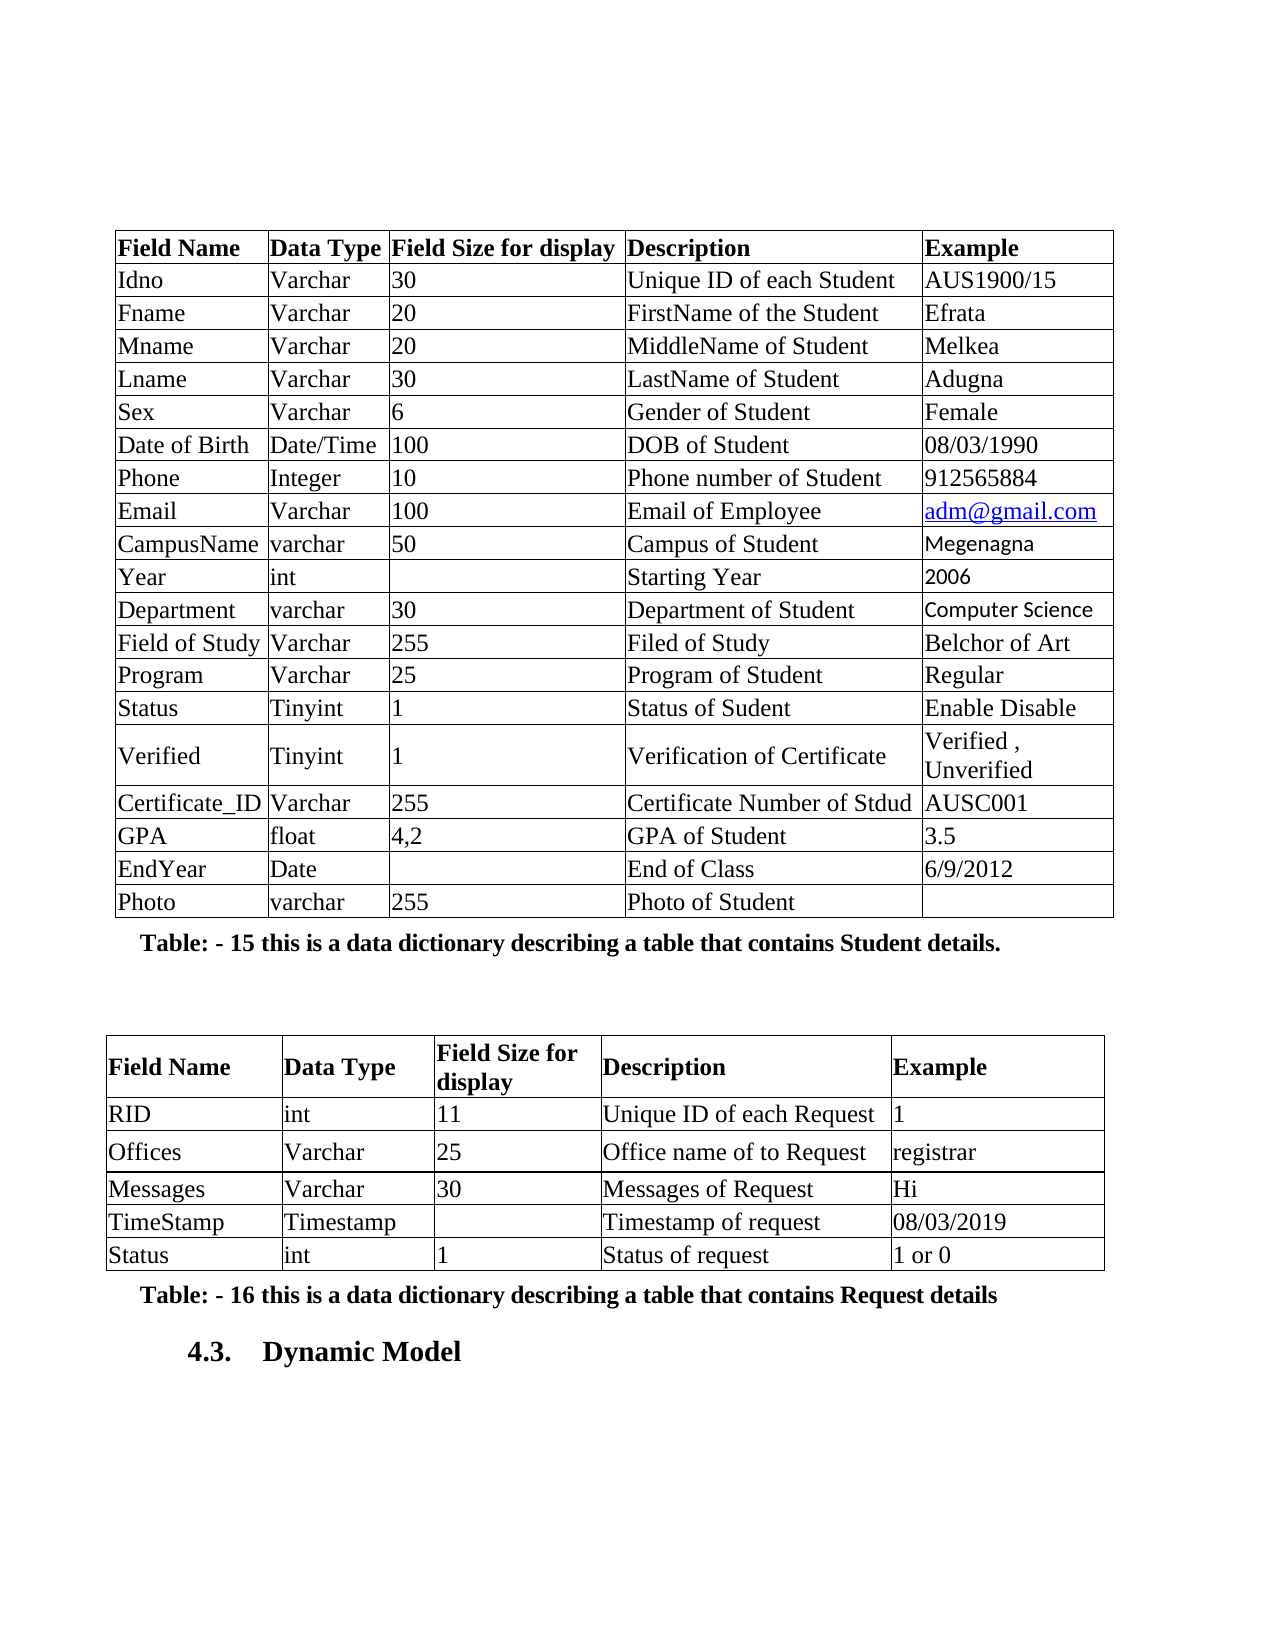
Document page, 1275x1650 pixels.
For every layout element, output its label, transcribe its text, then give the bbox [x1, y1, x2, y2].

table_cell 30 [390, 593, 625, 625]
table_cell int [269, 560, 389, 592]
table_cell Adugna [923, 363, 1113, 394]
table_cell MiddleName of Student [626, 330, 922, 362]
table_cell 255 [390, 885, 625, 917]
table_cell 1 [390, 692, 625, 724]
table_cell Tinyint [269, 725, 389, 785]
table_cell Tinyint [269, 692, 389, 724]
table_cell Status [116, 692, 268, 724]
table_cell int [283, 1098, 434, 1130]
table_cell Messages of Request [602, 1173, 891, 1204]
table_cell Date of Birth [116, 429, 268, 460]
table_cell CampusName [116, 527, 268, 559]
table_cell varchar [269, 885, 389, 917]
table_cell Varchar [283, 1173, 434, 1204]
table_header Description [602, 1036, 891, 1097]
table_cell 1 [892, 1098, 1104, 1130]
table_cell Date [269, 852, 389, 884]
table_cell Varchar [269, 626, 389, 658]
table_cell Status of request [602, 1238, 891, 1270]
table_cell GPA of Student [626, 819, 922, 851]
table_cell Varchar [269, 396, 389, 427]
table_cell Lname [116, 363, 268, 394]
table_cell 30 [435, 1173, 601, 1204]
table_cell Program of Student [626, 659, 922, 691]
table_cell Computer Science [923, 593, 1113, 625]
table_cell 100 [390, 429, 625, 460]
text Table: - 16 this is a data dictionary describing a table that contains Request details [139, 1281, 1137, 1309]
table_header Field Size for display [435, 1036, 601, 1097]
table_cell 100 [390, 494, 625, 526]
table_cell 255 [390, 786, 625, 818]
table_cell Email of Employee [626, 494, 922, 526]
table_cell 255 [390, 626, 625, 658]
table_cell Email [116, 494, 268, 526]
table_cell Messages [107, 1173, 282, 1204]
table_cell Verification of Certificate [626, 725, 922, 785]
table_cell Integer [269, 461, 389, 493]
table_cell Megenagna [923, 527, 1113, 559]
table_cell Varchar [269, 786, 389, 818]
table_cell RID [107, 1098, 282, 1130]
table_cell Department of Student [626, 593, 922, 625]
table_cell 25 [390, 659, 625, 691]
table_cell Varchar [269, 330, 389, 362]
table_cell 1 or 0 [892, 1238, 1104, 1270]
table_cell Offices [107, 1131, 282, 1171]
table_cell Phone [116, 461, 268, 493]
table_header Data Type [283, 1036, 434, 1097]
table_cell varchar [269, 593, 389, 625]
table_cell 6 [390, 396, 625, 427]
table_cell 2006 [923, 560, 1113, 592]
table_cell int [283, 1238, 434, 1270]
table_cell Varchar [269, 264, 389, 296]
table_cell AUSC001 [923, 786, 1113, 818]
table_cell 3.5 [923, 819, 1113, 851]
table_cell Unique ID of each Student [626, 264, 922, 296]
table_cell Timestamp of request [602, 1205, 891, 1237]
table_cell Varchar [269, 659, 389, 691]
table_cell 1 [435, 1238, 601, 1270]
table_cell Idno [116, 264, 268, 296]
table_cell Gender of Student [626, 396, 922, 427]
table_cell Certificate Number of Stdud [626, 786, 922, 818]
table_cell Efrata [923, 297, 1113, 329]
table_cell varchar [269, 527, 389, 559]
table_cell Varchar [283, 1131, 434, 1171]
table_cell Starting Year [626, 560, 922, 592]
table_cell Regular [923, 659, 1113, 691]
table_cell Varchar [269, 363, 389, 394]
table_cell EndYear [116, 852, 268, 884]
table_cell Belchor of Art [923, 626, 1113, 658]
table_cell [390, 852, 625, 884]
table_cell Photo of Student [626, 885, 922, 917]
table_cell registrar [892, 1131, 1104, 1171]
table_header Field Name [116, 231, 268, 263]
table_cell GPA [116, 819, 268, 851]
table_header Description [626, 231, 922, 263]
table_cell Verified , Unverified [923, 725, 1113, 785]
table_cell Female [923, 396, 1113, 427]
table_cell Verified [116, 725, 268, 785]
table_cell 30 [390, 363, 625, 394]
table_cell Certificate_ID [116, 786, 268, 818]
table_cell FirstName of the Student [626, 297, 922, 329]
table_cell 30 [390, 264, 625, 296]
table_cell DOB of Student [626, 429, 922, 460]
table_cell float [269, 819, 389, 851]
table_cell Enable Disable [923, 692, 1113, 724]
table_header Data Type [269, 231, 389, 263]
table_cell Varchar [269, 297, 389, 329]
table_cell [923, 885, 1113, 917]
table_cell Field of Study [116, 626, 268, 658]
text 4.3. Dynamic Model [187, 1334, 1137, 1368]
table_cell Filed of Study [626, 626, 922, 658]
table_header Field Name [107, 1036, 282, 1097]
table_cell 11 [435, 1098, 601, 1130]
table_cell Status [107, 1238, 282, 1270]
table_cell 08/03/2019 [892, 1205, 1104, 1237]
table_cell 10 [390, 461, 625, 493]
table_cell Program [116, 659, 268, 691]
table_cell Fname [116, 297, 268, 329]
table_cell Campus of Student [626, 527, 922, 559]
table_cell Melkea [923, 330, 1113, 362]
table_cell 6/9/2012 [923, 852, 1113, 884]
table_cell Phone number of Student [626, 461, 922, 493]
table_cell Year [116, 560, 268, 592]
table_cell 4,2 [390, 819, 625, 851]
table_cell Date/Time [269, 429, 389, 460]
table_cell 20 [390, 297, 625, 329]
table_cell Photo [116, 885, 268, 917]
table_cell TimeStamp [107, 1205, 282, 1237]
table_header Field Size for display [390, 231, 625, 263]
table_cell Unique ID of each Request [602, 1098, 891, 1130]
table_cell [390, 560, 625, 592]
table_cell LastName of Student [626, 363, 922, 394]
table_header Example [923, 231, 1113, 263]
table_cell Hi [892, 1173, 1104, 1204]
table_cell 1 [390, 725, 625, 785]
table_cell adm@gmail.com [923, 494, 1113, 526]
table_cell 20 [390, 330, 625, 362]
table_cell [435, 1205, 601, 1237]
table_cell Varchar [269, 494, 389, 526]
table_header Example [892, 1036, 1104, 1097]
table_cell Mname [116, 330, 268, 362]
table_cell 25 [435, 1131, 601, 1171]
table_cell 912565884 [923, 461, 1113, 493]
table_cell End of Class [626, 852, 922, 884]
table_cell Timestamp [283, 1205, 434, 1237]
table_cell Department [116, 593, 268, 625]
table_cell 50 [390, 527, 625, 559]
text Table: - 15 this is a data dictionary describing a table that contains Student details. [139, 928, 1137, 956]
table_cell 08/03/1990 [923, 429, 1113, 460]
table_cell Status of Sudent [626, 692, 922, 724]
table_cell AUS1900/15 [923, 264, 1113, 296]
table_cell Office name of to Request [602, 1131, 891, 1171]
table_cell Sex [116, 396, 268, 427]
